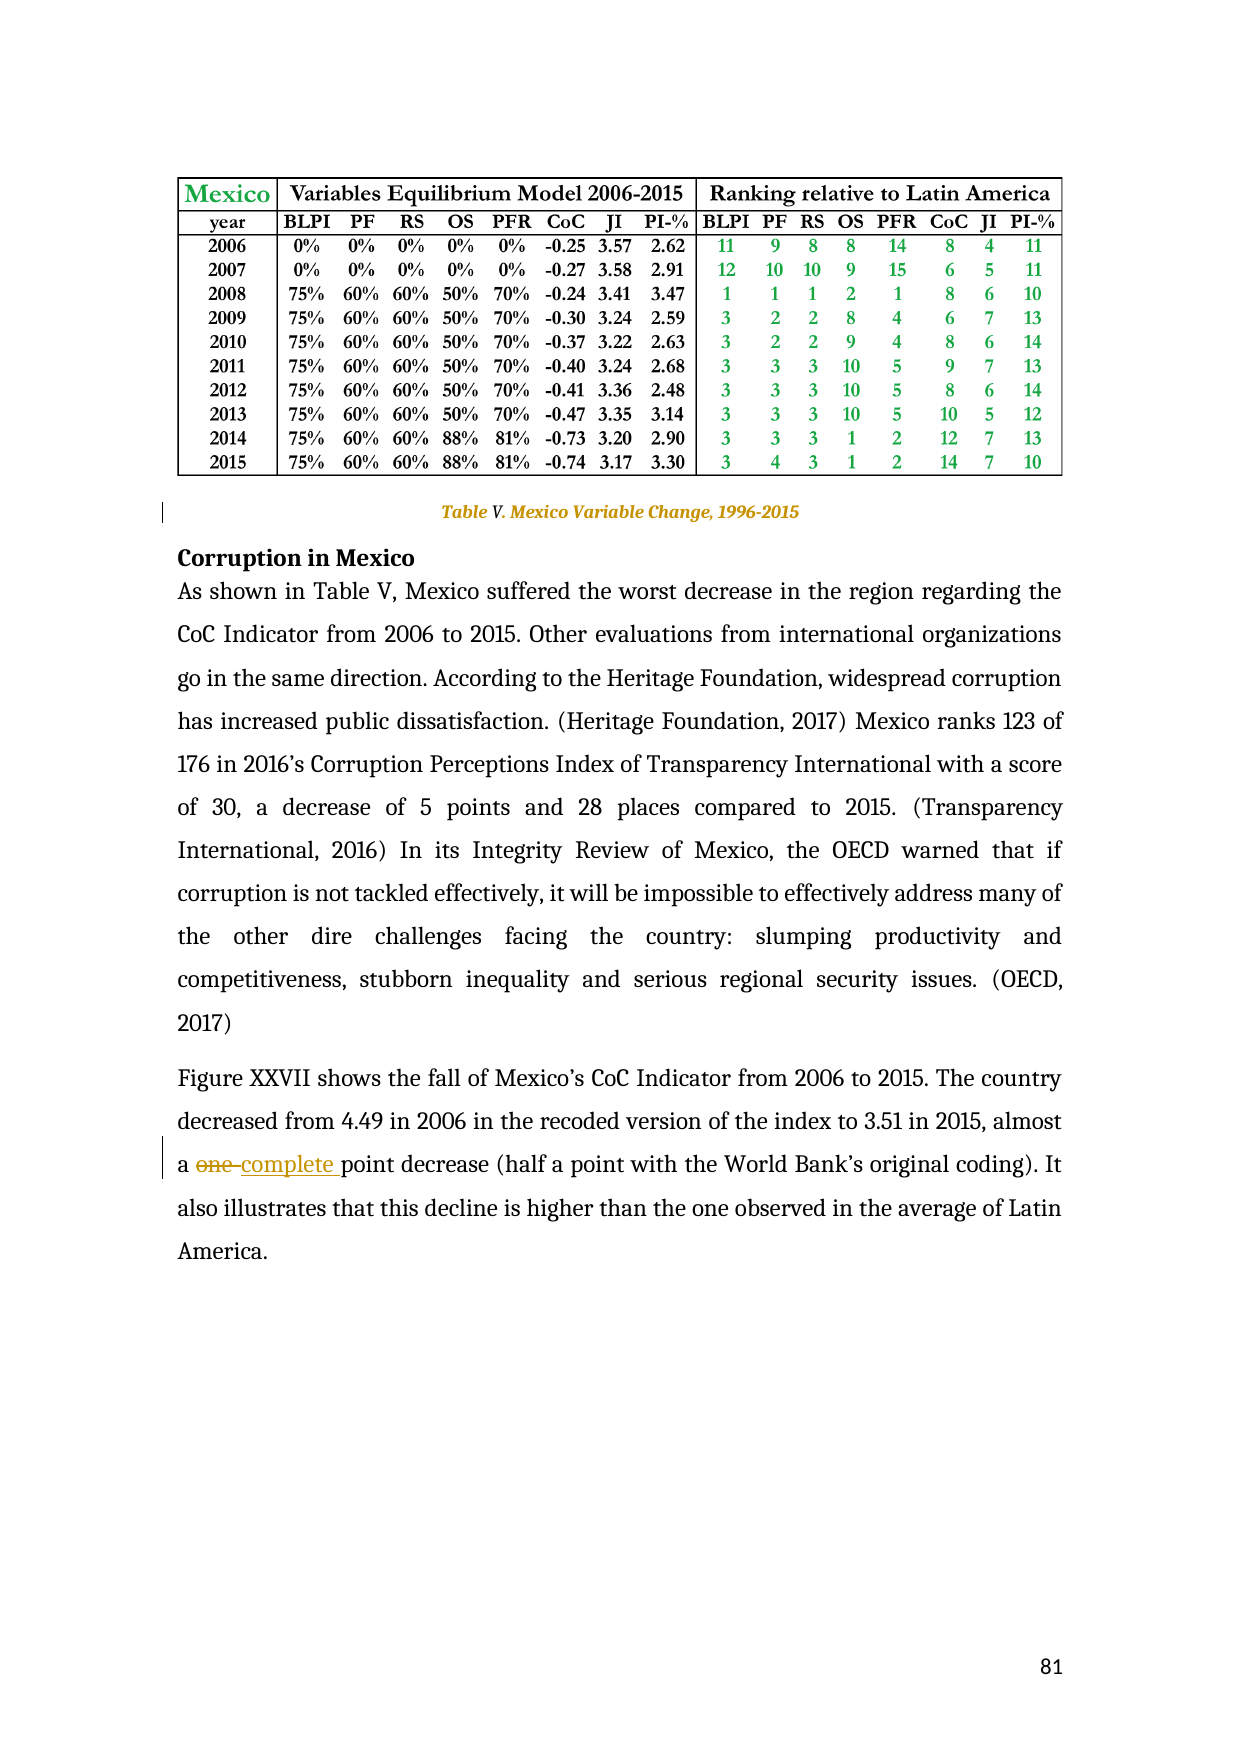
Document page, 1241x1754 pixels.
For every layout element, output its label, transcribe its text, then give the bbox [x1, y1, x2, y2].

text Table V. Mexico Variable Change, 1996-2015 [177, 502, 1063, 523]
text Figure XXVII shows the fall of Mexico’s CoC Indicator from 2006 to 2015. The country decreased from 4.49 in 2006 in the recoded version of the index to 3.51 in 2015, almost a point decrease (half a point with the World Bank’s original coding). It also illustrates that this decline is higher than the one observed in the average of Latin America. [177, 1064, 1063, 1265]
subtitle Corruption in Mexico [177, 544, 1063, 573]
picture [177, 177, 1063, 476]
text As shown in Table V, Mexico suffered the worst decrease in the region regarding the CoC Indicator from 2006 to 2015. Other evaluations from international organizations go in the same direction. According to the Heritage Foundation, widespread corruption has increased public dissatisfaction. (Heritage Foundation, 2017) Mexico ranks 123 of 176 in 2016’s Corruption Perceptions Index of Transparency International with a score of 30, a decrease of 5 points and 28 places compared to 2015. (Transparency International, 2016) In its Integrity Review of Mexico, the OECD warned that if corruption is not tackled effectively, it will be impossible to effectively address many of the other dire challenges facing the country: slumping productivity and competitiveness, stubborn inequality and serious regional security issues. (OECD, 2017) [177, 577, 1063, 1037]
